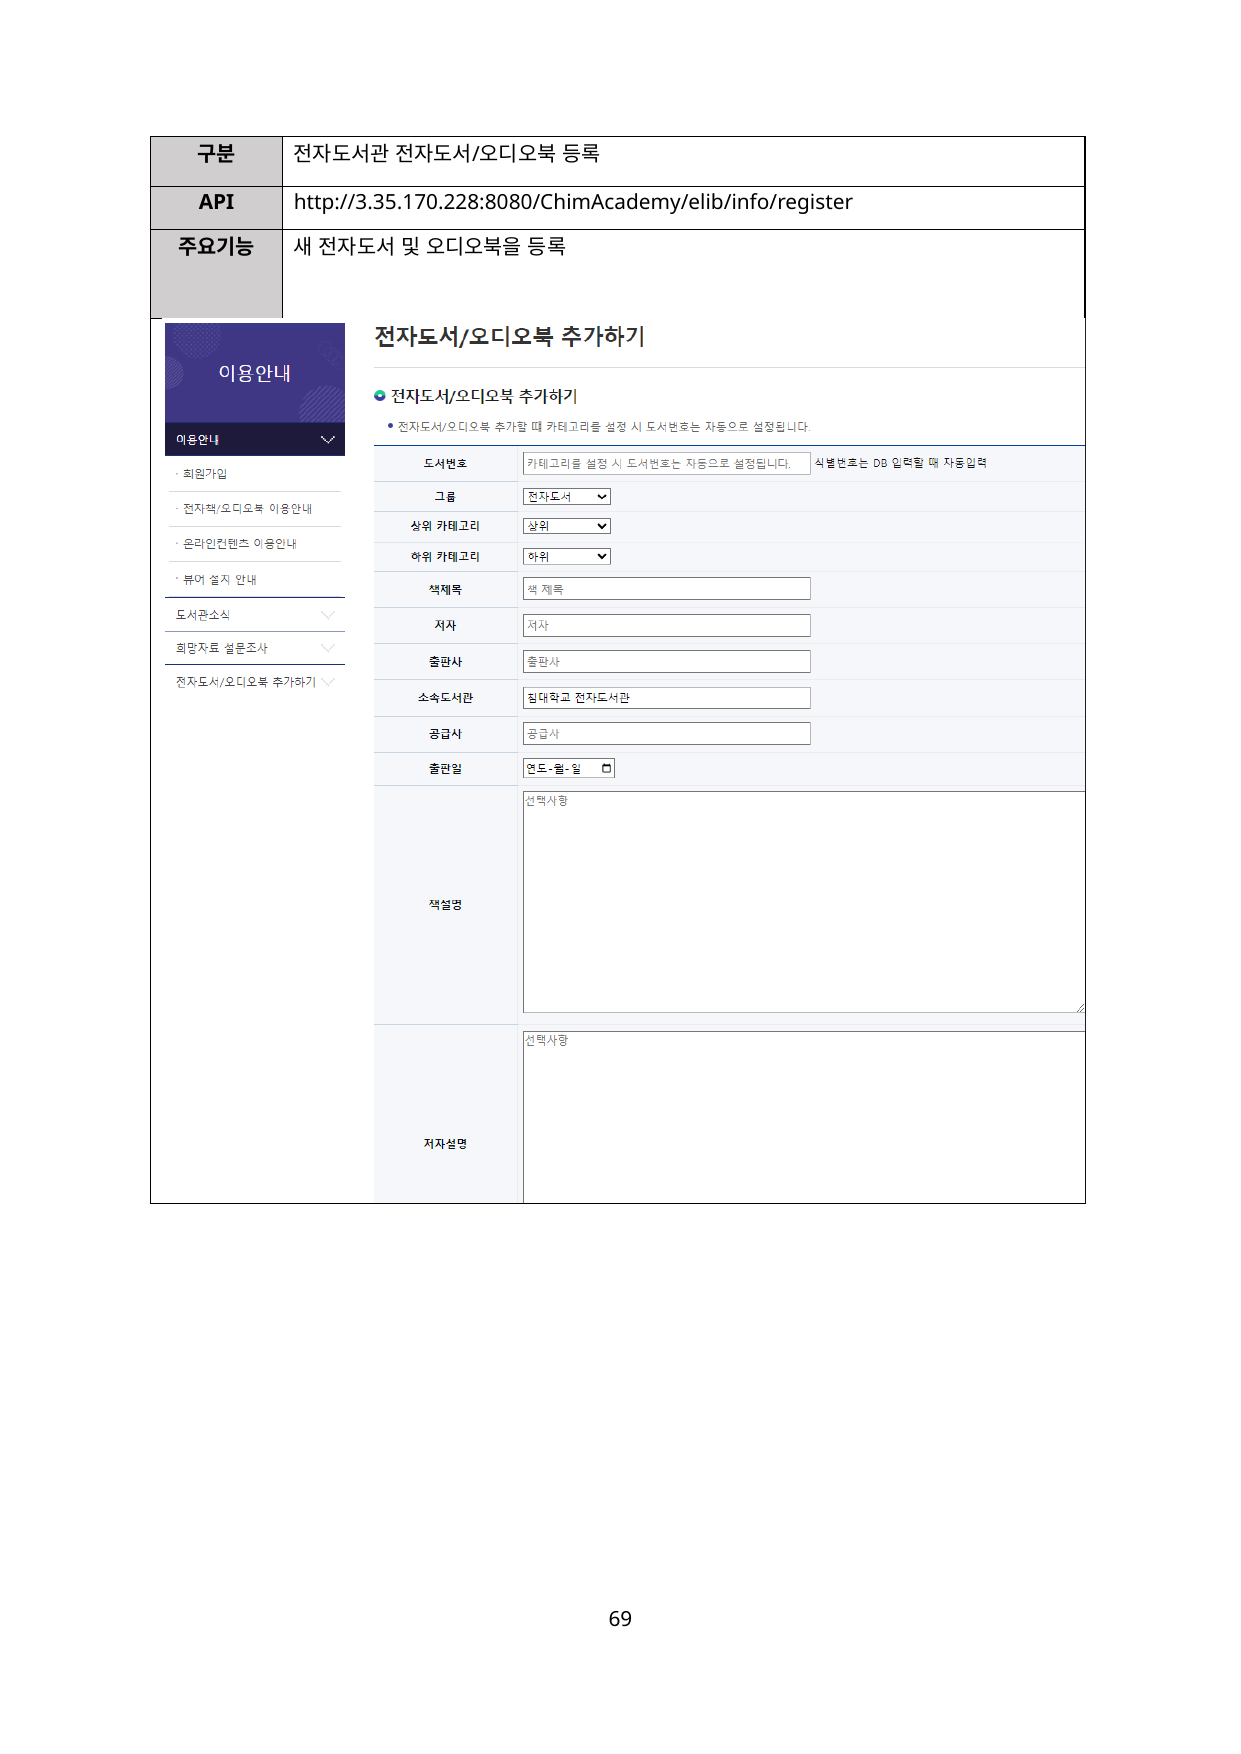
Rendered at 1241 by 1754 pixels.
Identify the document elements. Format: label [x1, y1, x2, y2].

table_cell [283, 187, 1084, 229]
picture [161, 318, 1086, 1203]
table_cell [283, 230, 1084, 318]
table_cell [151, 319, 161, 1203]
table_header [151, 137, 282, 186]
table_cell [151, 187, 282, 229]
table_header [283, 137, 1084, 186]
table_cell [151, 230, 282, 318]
